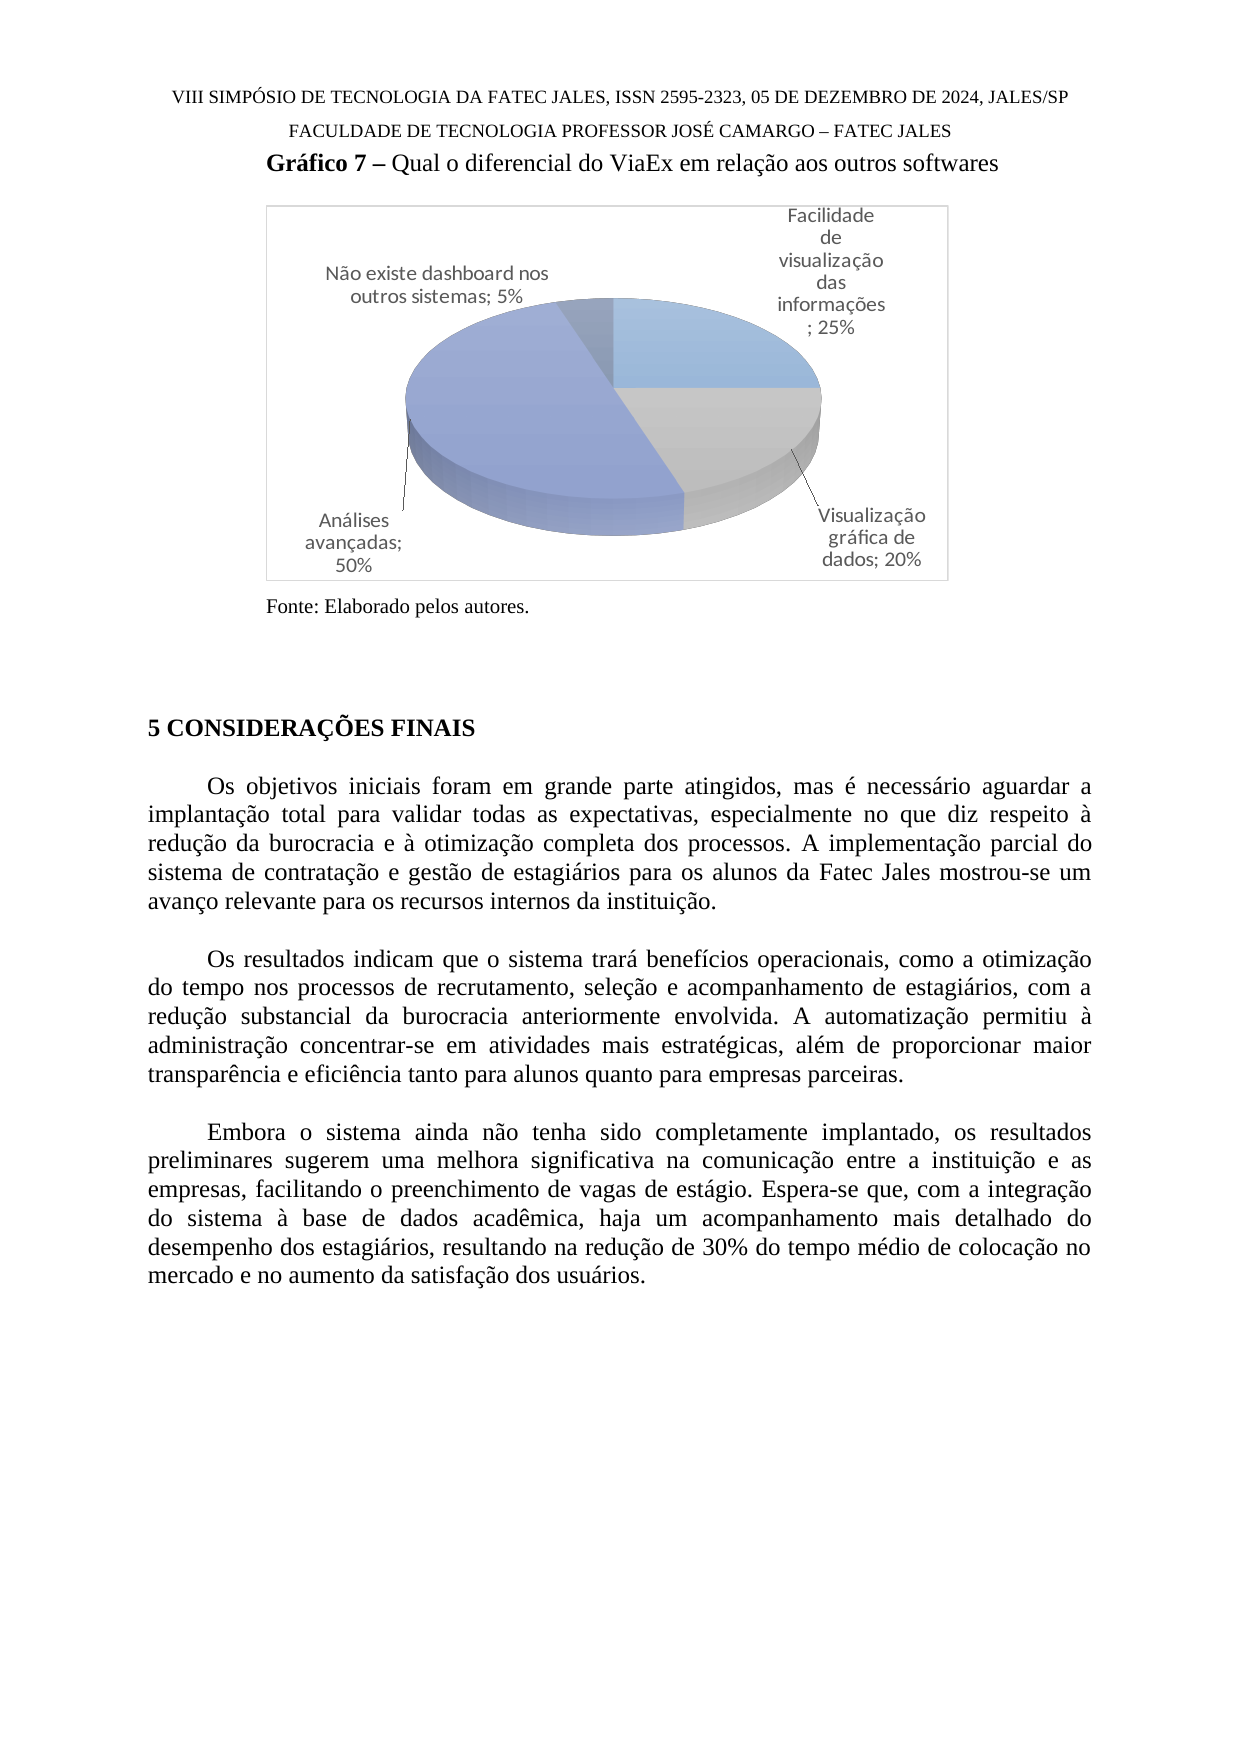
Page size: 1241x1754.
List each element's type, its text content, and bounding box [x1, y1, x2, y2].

subtitle 5 CONSIDERAÇÕES FINAIS [148, 713, 1092, 742]
text Os resultados indicam que o sistema trará benefícios operacionais, como a otimização do tempo nos processos de recrutamento, seleção e acompanhamento de estagiários, com a redução substancial da burocracia anteriormente envolvida. A automatização permitiu à administração concentrar-se em atividades mais estratégicas, além de proporcionar maior transparência e eficiência tanto para alunos quanto para empresas parceiras. [148, 944, 1092, 1087]
text Embora o sistema ainda não tenha sido completamente implantado, os resultados preliminares sugerem uma melhora significativa na comunicação entre a instituição e as empresas, facilitando o preenchimento de vagas de estágio. Espera-se que, com a integração do sistema à base de dados acadêmica, haja um acompanhamento mais detalhado do desempenho dos estagiários, resultando na redução de 30% do tempo médio de colocação no mercado e no aumento da satisfação dos usuários. [148, 1117, 1092, 1289]
text Gráfico 7 – Qual o diferencial do ViaEx em relação aos outros softwares [148, 148, 1092, 176]
text Os objetivos iniciais foram em grande parte atingidos, mas é necessário aguardar a implantação total para validar todas as expectativas, especialmente no que diz respeito à redução da burocracia e à otimização completa dos processos. A implementação parcial do sistema de contratação e gestão de estagiários para os alunos da Fatec Jales mostrou-se um avanço relevante para os recursos internos da instituição. [148, 771, 1092, 914]
text Fonte: Elaborado pelos autores. [148, 594, 1092, 618]
